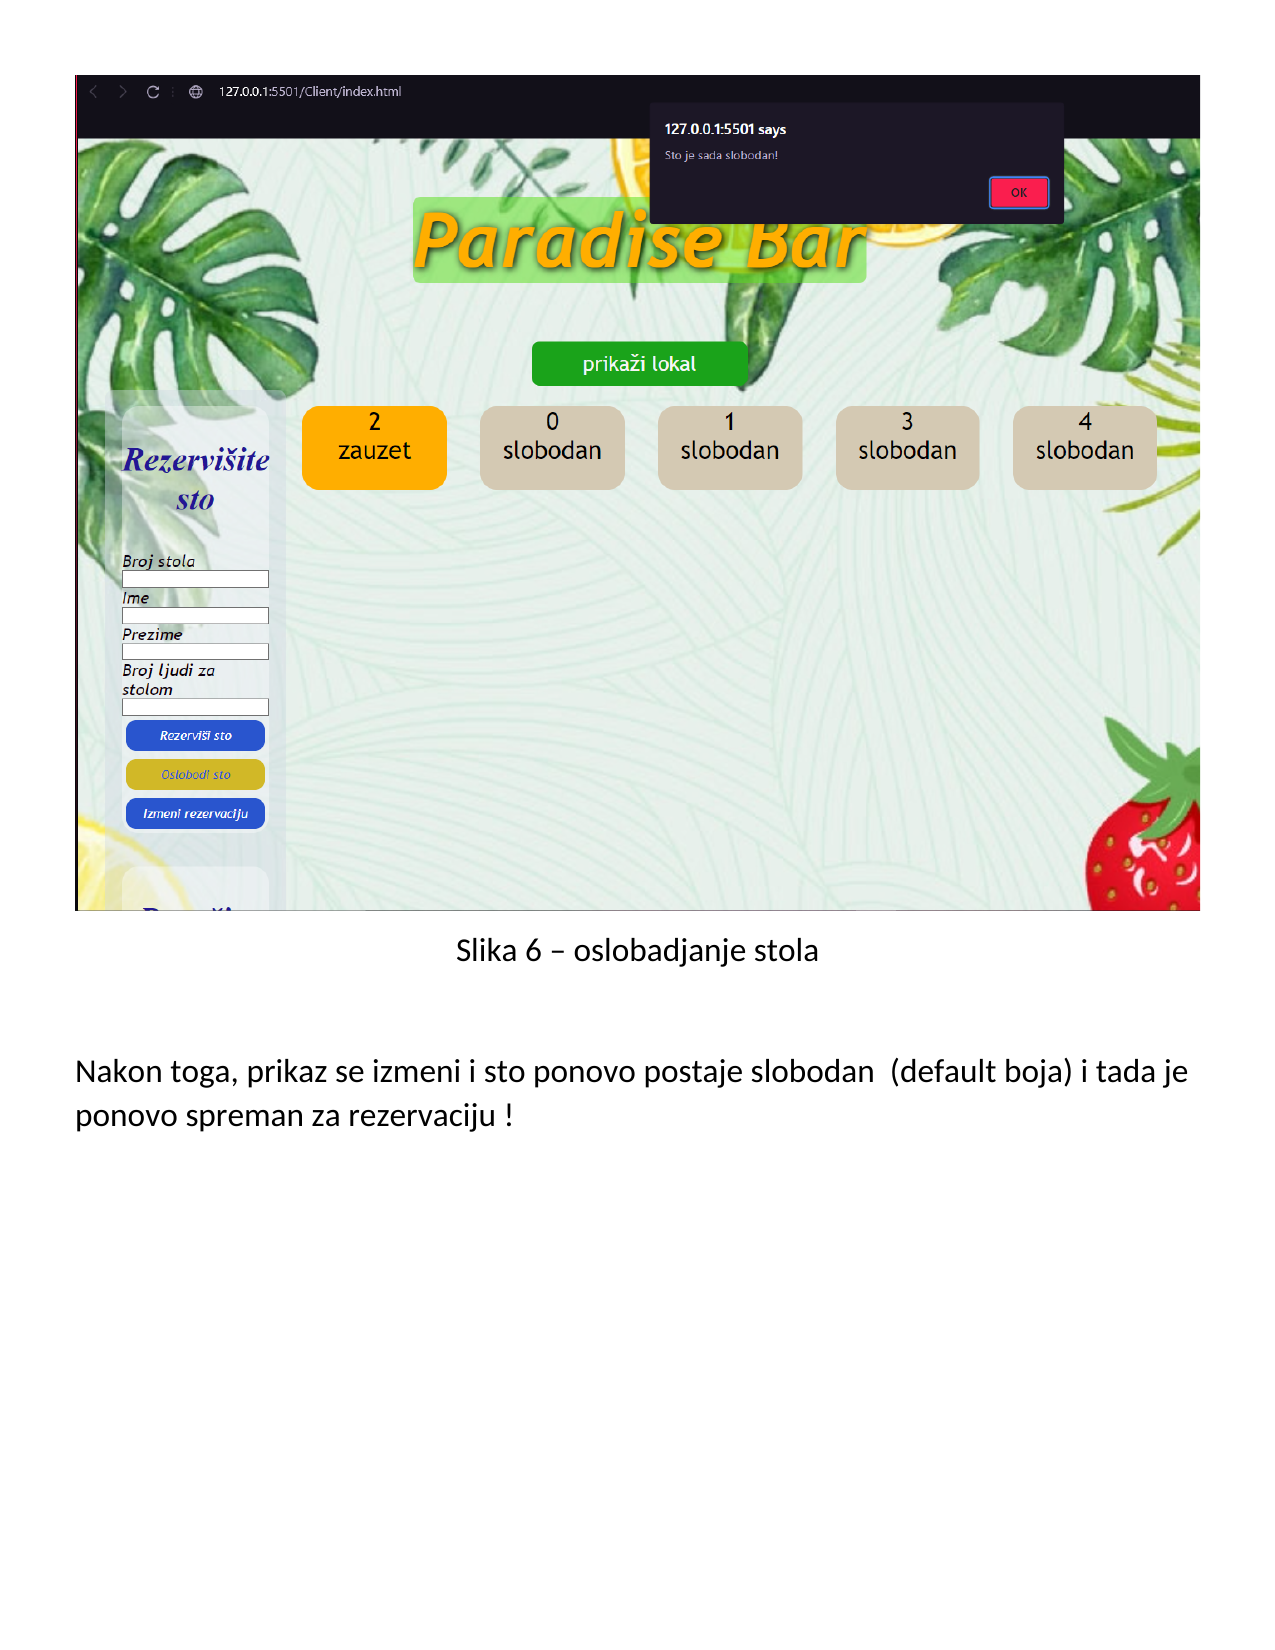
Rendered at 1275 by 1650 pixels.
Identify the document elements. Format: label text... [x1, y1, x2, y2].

picture [75, 75, 1200, 911]
text Nakon toga, prikaz se izmeni i sto ponovo postaje slobodan (default boja) i tada je ponovo spreman za rezervaciju ! [75, 1050, 1200, 1135]
text Slika 6 – oslobadjanje stola [75, 929, 1200, 970]
